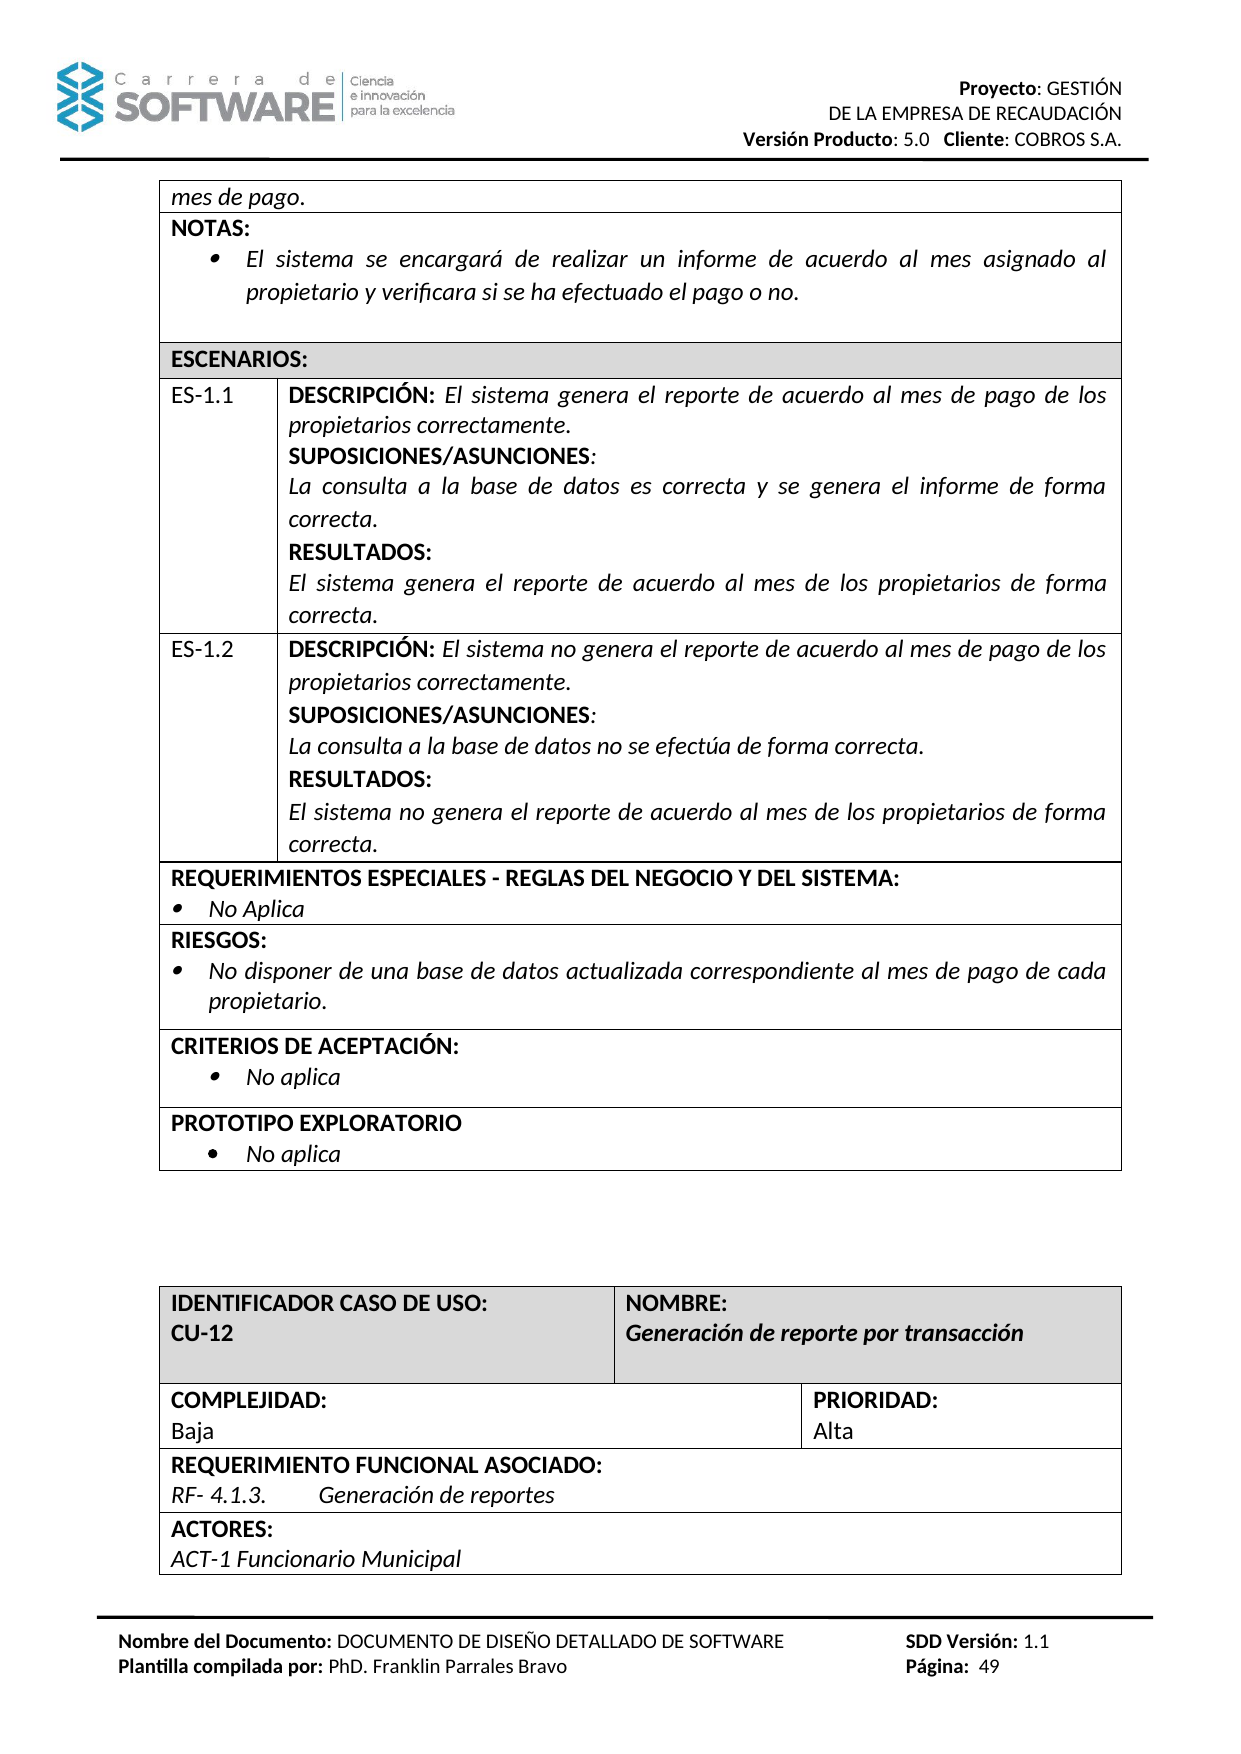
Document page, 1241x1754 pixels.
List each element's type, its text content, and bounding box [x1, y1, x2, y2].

table_cell ES-1.1 [160, 379, 277, 632]
table_cell NOTAS: El sistema se encargará de realizar un informe de acuerdo al mes asignado al propietario y verificara si se ha efectuado el pago o no. [160, 213, 1121, 342]
table_cell DESCRIPCIÓN: El sistema se encargará de realizar el reporte total de los propietarios en su correspondiente mes de pago. [160, 181, 1121, 212]
table_cell DESCRIPCIÓN: El sistema genera el reporte de acuerdo al mes de pago de los propietarios correctamente. SUPOSICIONES/ASUNCIONES: La consulta a la base de datos es correcta y se genera el informe de forma correcta. RESULTADOS: El sistema genera el reporte de acuerdo al mes de los propietarios de forma correcta. [278, 379, 1121, 632]
table_header IDENTIFICADOR CASO DE USO: CU-12 [160, 1287, 614, 1383]
table_cell DESCRIPCIÓN: El sistema no genera el reporte de acuerdo al mes de pago de los propietarios correctamente. SUPOSICIONES/ASUNCIONES: La consulta a la base de datos no se efectúa de forma correcta. RESULTADOS: El sistema no genera el reporte de acuerdo al mes de los propietarios de forma correcta. [278, 634, 1121, 861]
table_cell PRIORIDAD: Alta [802, 1384, 1121, 1448]
table_cell ACTORES: ACT-1 Funcionario Municipal [160, 1513, 1121, 1574]
table_cell PROTOTIPO EXPLORATORIO No aplica [160, 1108, 1121, 1170]
table_cell COMPLEJIDAD: Baja [160, 1384, 801, 1448]
table_cell ES-1.2 [160, 634, 277, 861]
table_cell RIESGOS: No disponer de una base de datos actualizada correspondiente al mes de pago de cada propietario. [160, 925, 1121, 1029]
table_cell ESCENARIOS: [160, 343, 1121, 378]
table_cell REQUERIMIENTOS ESPECIALES - REGLAS DEL NEGOCIO Y DEL SISTEMA: No Aplica [160, 863, 1121, 923]
table_cell CRITERIOS DE ACEPTACIÓN: No aplica [160, 1030, 1121, 1107]
table_cell REQUERIMIENTO FUNCIONAL ASOCIADO: RF- 4.1.3. Generación de reportes [160, 1449, 1121, 1512]
picture [46, 46, 461, 154]
table_header NOMBRE: Generación de reporte por transacción [615, 1287, 1121, 1383]
